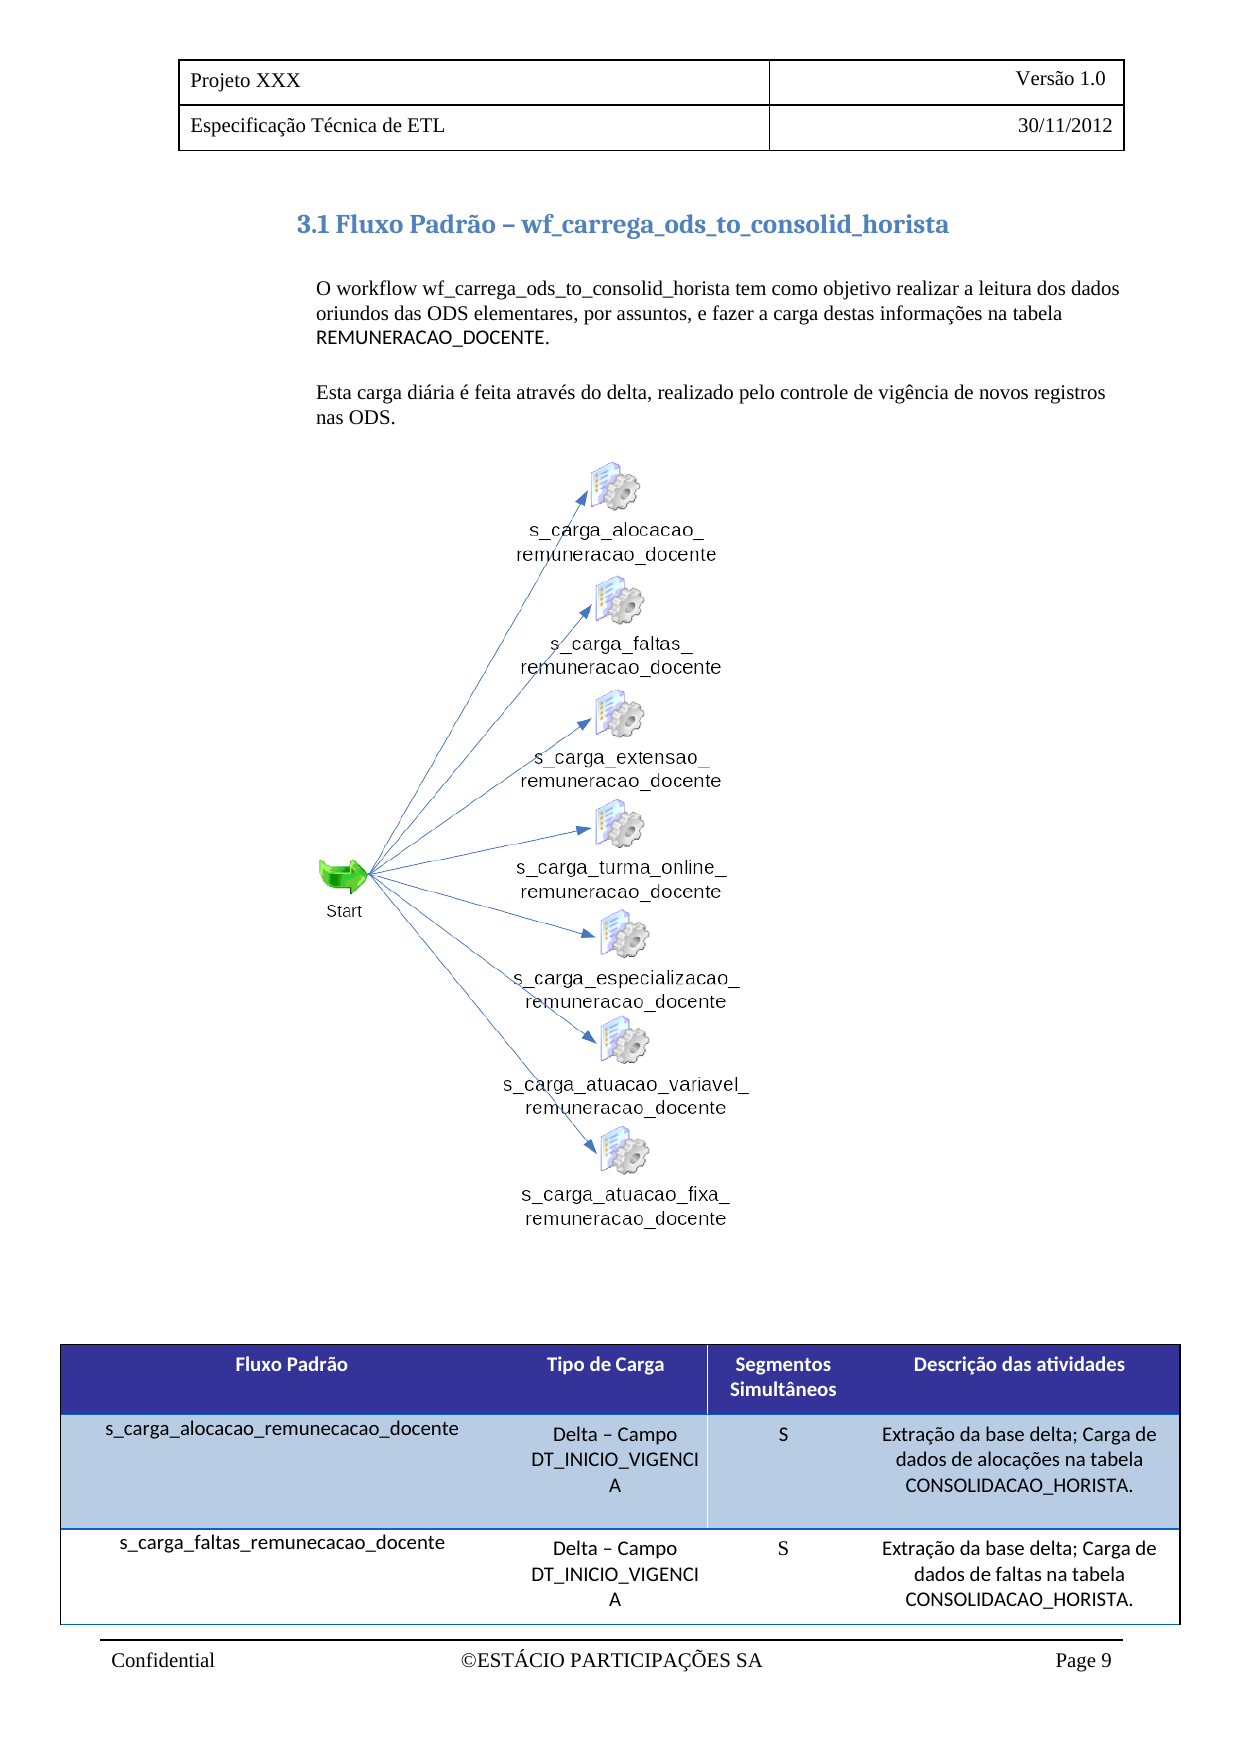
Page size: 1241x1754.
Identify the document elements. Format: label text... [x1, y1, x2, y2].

table_header Segmentos Simultâneos [708, 1345, 840, 1414]
table_cell Extração da base delta; Carga de dados de alocações na tabela CONSOLIDACAO_HORISTA. [840, 1415, 1179, 1528]
table_header Tipo de Carga [504, 1345, 707, 1414]
text Fluxo Padrão – wf_carrega_ods_to_consolid_horista [297, 209, 1120, 241]
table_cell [504, 1530, 707, 1623]
text O workflow wf_carrega_ods_to_consolid_horista tem como objetivo realizar a leitura dos dados oriundos das ODS elementares, por assuntos, e fazer a carga destas informações na tabela REMUNERACAO_DOCENTE. [316, 274, 1120, 350]
text Esta carga diária é feita através do delta, realizado pelo controle de vigência de novos registros nas ODS. [316, 379, 1120, 429]
table_cell S [708, 1415, 840, 1528]
table_cell s_carga_alocacao_remunecacao_docente [61, 1415, 504, 1528]
table_cell S [708, 1530, 840, 1623]
table_header Fluxo Padrão [61, 1345, 504, 1414]
table_header Descrição das atividades [840, 1345, 1179, 1414]
table_cell Extração da base delta; Carga de dados de faltas na tabela CONSOLIDACAO_HORISTA. [840, 1530, 1179, 1623]
table_cell Delta – Campo DT_INICIO_VIGENCIA [504, 1415, 707, 1528]
table_cell s_carga_faltas_remunecacao_docente [61, 1530, 504, 1623]
